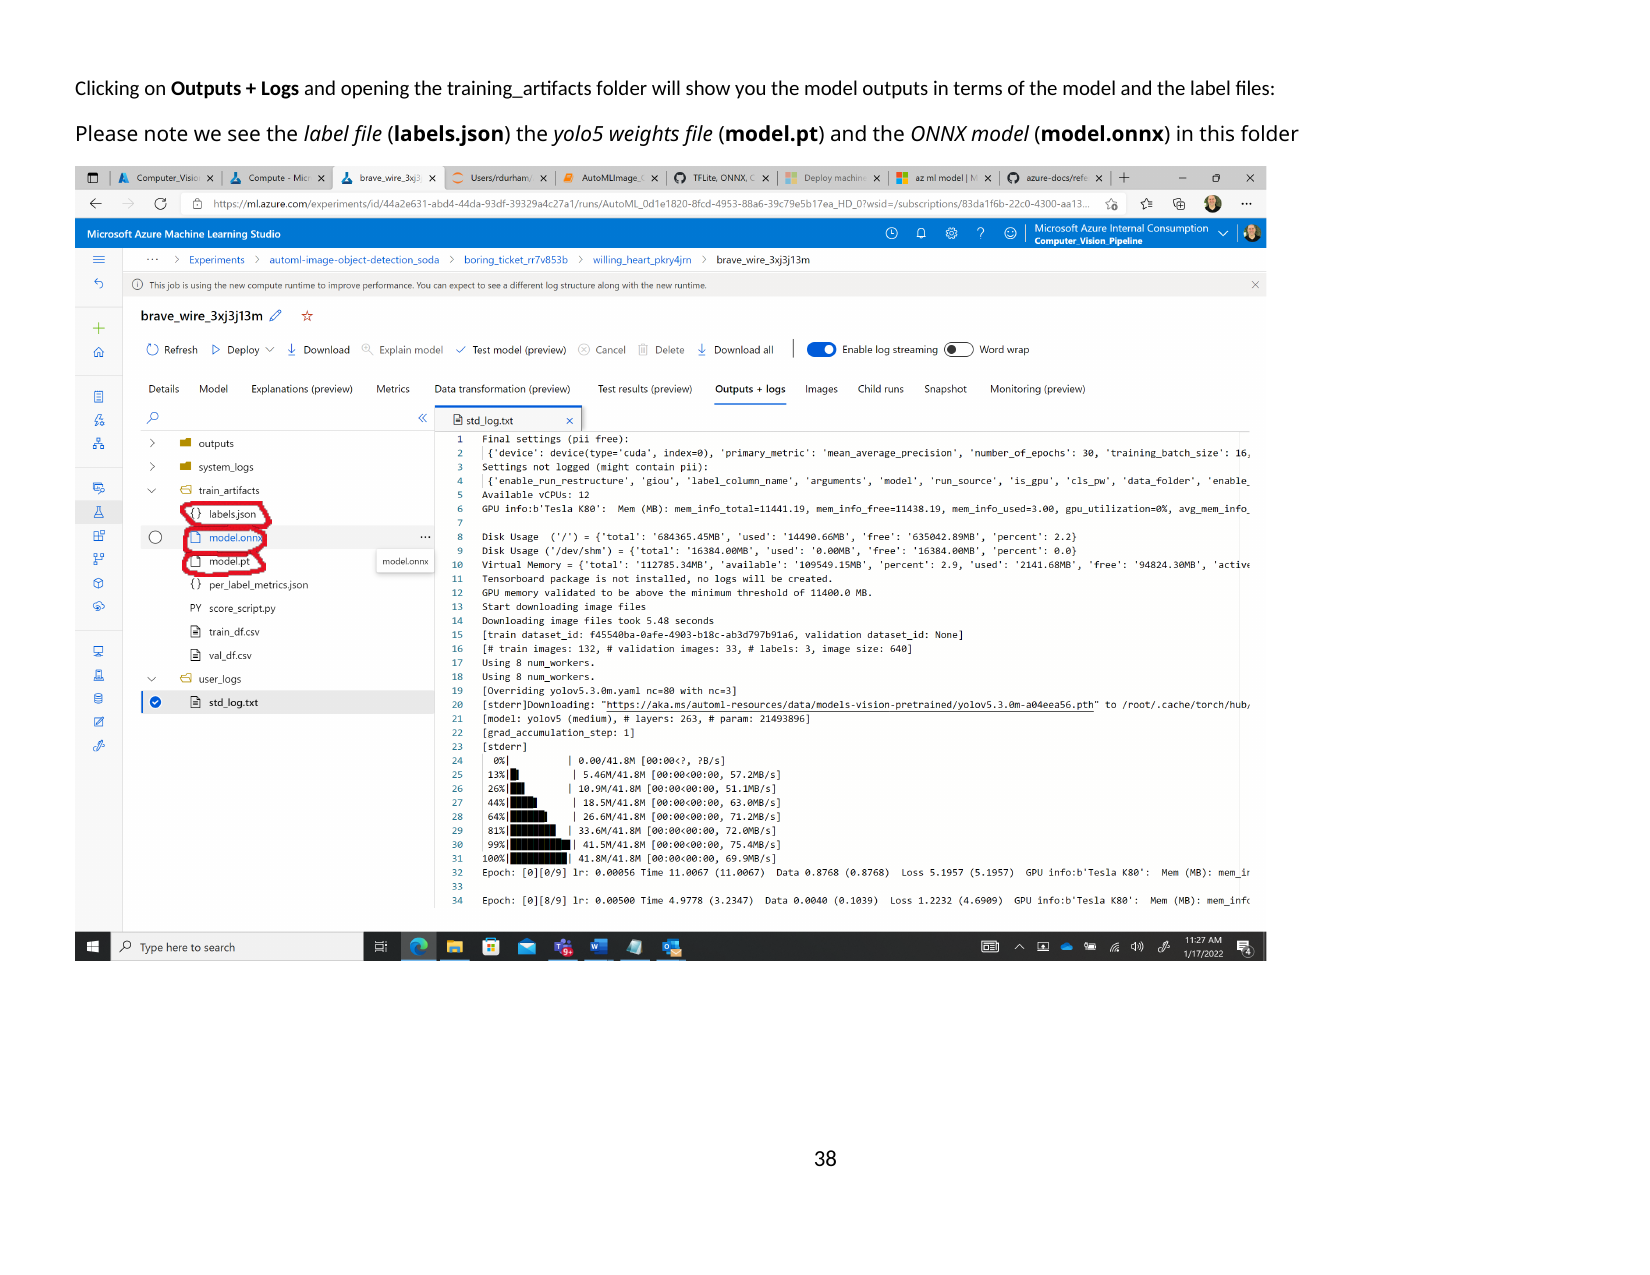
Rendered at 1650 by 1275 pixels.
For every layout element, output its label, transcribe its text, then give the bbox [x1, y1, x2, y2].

text Clicking on Outputs + Logs and opening the training_artifacts folder will show you the model outputs in terms of the model and the label files: [75, 75, 1575, 100]
text Please note we see the label file (labels.json) the yolo5 weights file (model.pt) and the ONNX model (model.onnx) in this folder [75, 119, 1575, 147]
picture [75, 166, 1267, 961]
